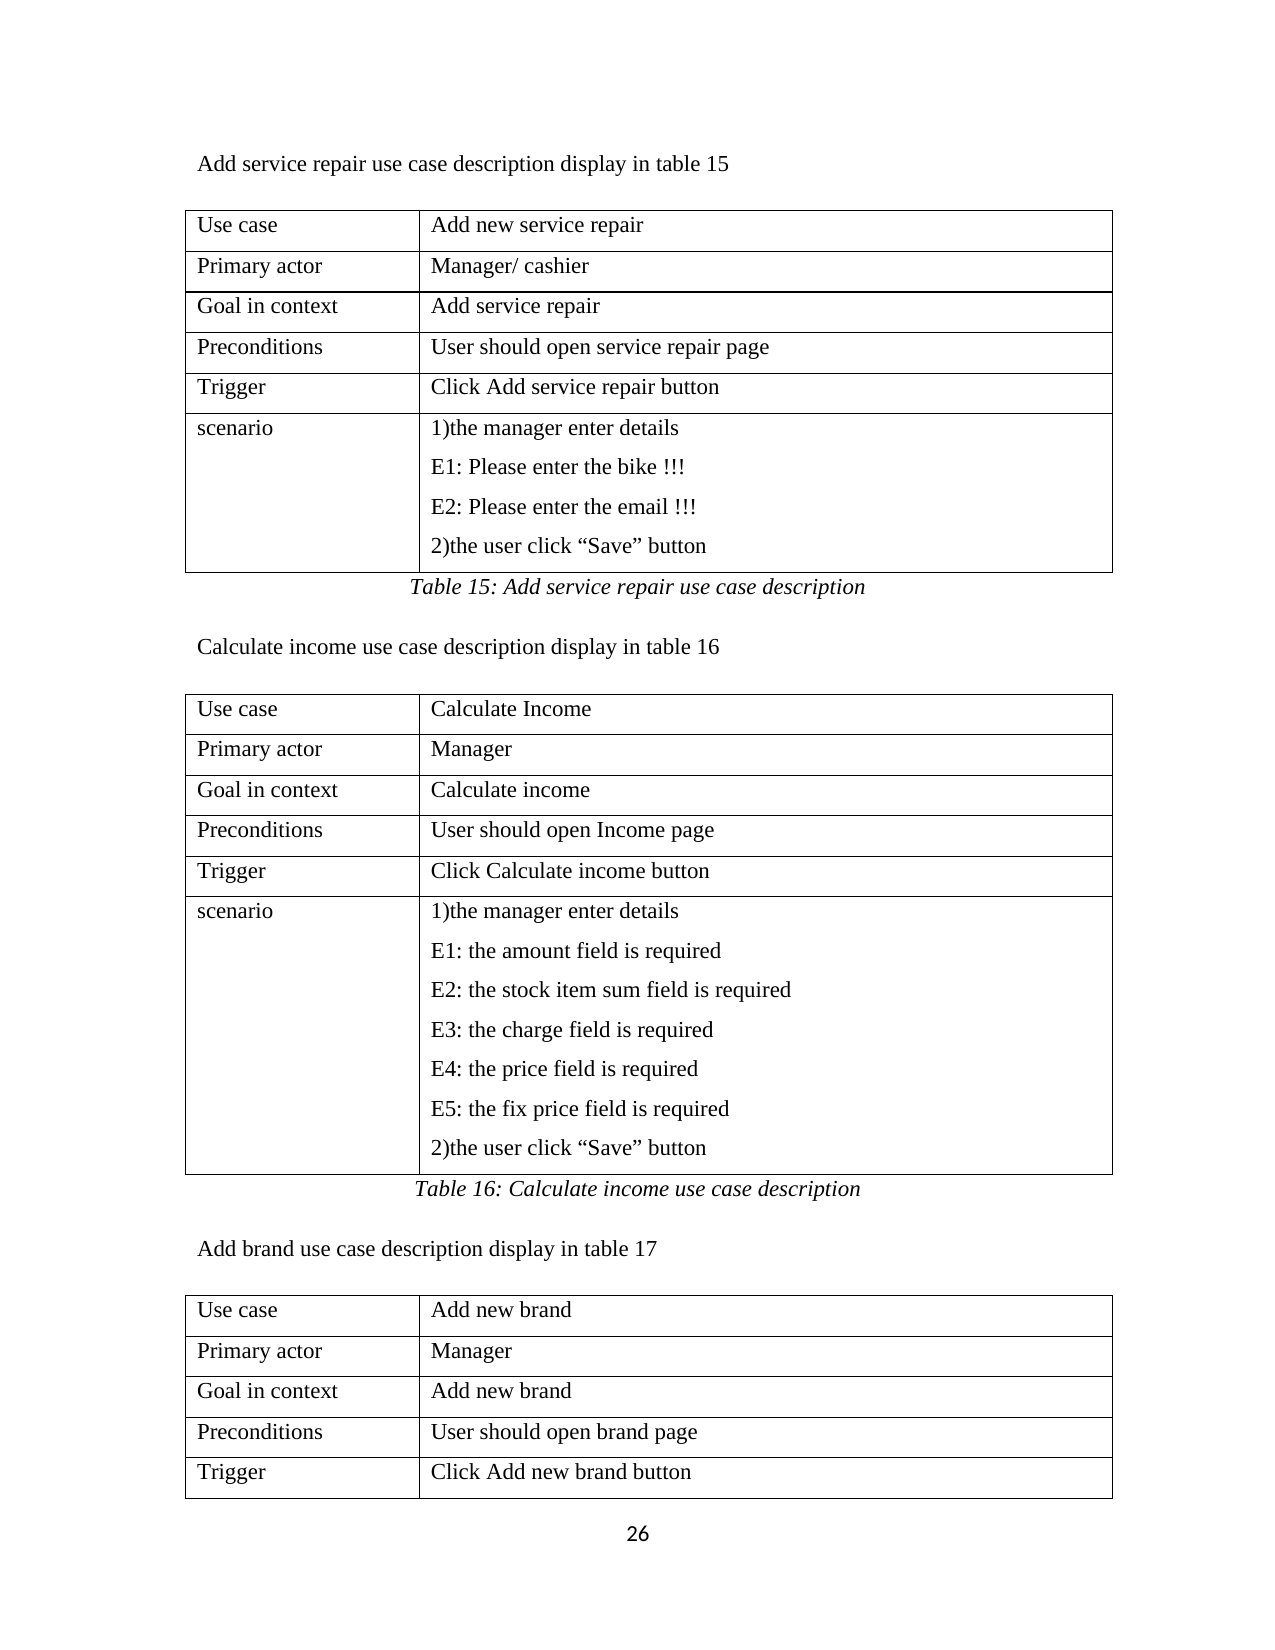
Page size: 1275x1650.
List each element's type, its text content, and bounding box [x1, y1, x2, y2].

table_cell Goal in context [186, 293, 419, 332]
table_cell Add service repair [420, 293, 1112, 332]
table_cell Manager [420, 735, 1112, 774]
table_cell Add new brand [420, 1377, 1112, 1417]
table_cell 1)the manager enter details E1: the amount field is required E2: the stock item sum field is required E3: the charge field is required E4: the price field is required E5: the fix price field is required 2)the user click “Save” button [420, 897, 1112, 1173]
table_cell Primary actor [186, 735, 419, 774]
table_cell Trigger [186, 374, 419, 413]
table_header Add new brand [420, 1296, 1112, 1336]
text Table 16: Calculate income use case description [150, 1174, 1125, 1201]
table_cell scenario [186, 897, 419, 1173]
table_header Use case [186, 695, 419, 734]
text Add brand use case description display in table 17 [197, 1235, 1125, 1261]
text Calculate income use case description display in table 16 [197, 633, 1125, 659]
table_cell User should open Income page [420, 816, 1112, 856]
table_cell Goal in context [186, 1377, 419, 1417]
table_cell Trigger [186, 1458, 419, 1498]
table_cell User should open brand page [420, 1418, 1112, 1457]
text Table 15: Add service repair use case description [150, 573, 1125, 599]
table_header Use case [186, 211, 419, 251]
table_cell Preconditions [186, 816, 419, 856]
table_cell Click Add new brand button [420, 1458, 1112, 1498]
table_cell Preconditions [186, 333, 419, 372]
table_cell Manager/ cashier [420, 252, 1112, 291]
table_cell User should open service repair page [420, 333, 1112, 372]
table_cell Primary actor [186, 252, 419, 291]
table_cell Preconditions [186, 1418, 419, 1457]
table_header Add new service repair [420, 211, 1112, 251]
table_cell scenario [186, 414, 419, 572]
table_cell Trigger [186, 857, 419, 896]
table_cell Click Calculate income button [420, 857, 1112, 896]
table_cell Manager [420, 1337, 1112, 1376]
table_cell Goal in context [186, 776, 419, 815]
table_cell Calculate income [420, 776, 1112, 815]
table_cell Primary actor [186, 1337, 419, 1376]
text Add service repair use case description display in table 15 [197, 150, 1125, 176]
table_header Calculate Income [420, 695, 1112, 734]
table_cell 1)the manager enter details E1: Please enter the bike !!! E2: Please enter the email !!! 2)the user click “Save” button [420, 414, 1112, 572]
table_header Use case [186, 1296, 419, 1336]
table_cell Click Add service repair button [420, 374, 1112, 413]
